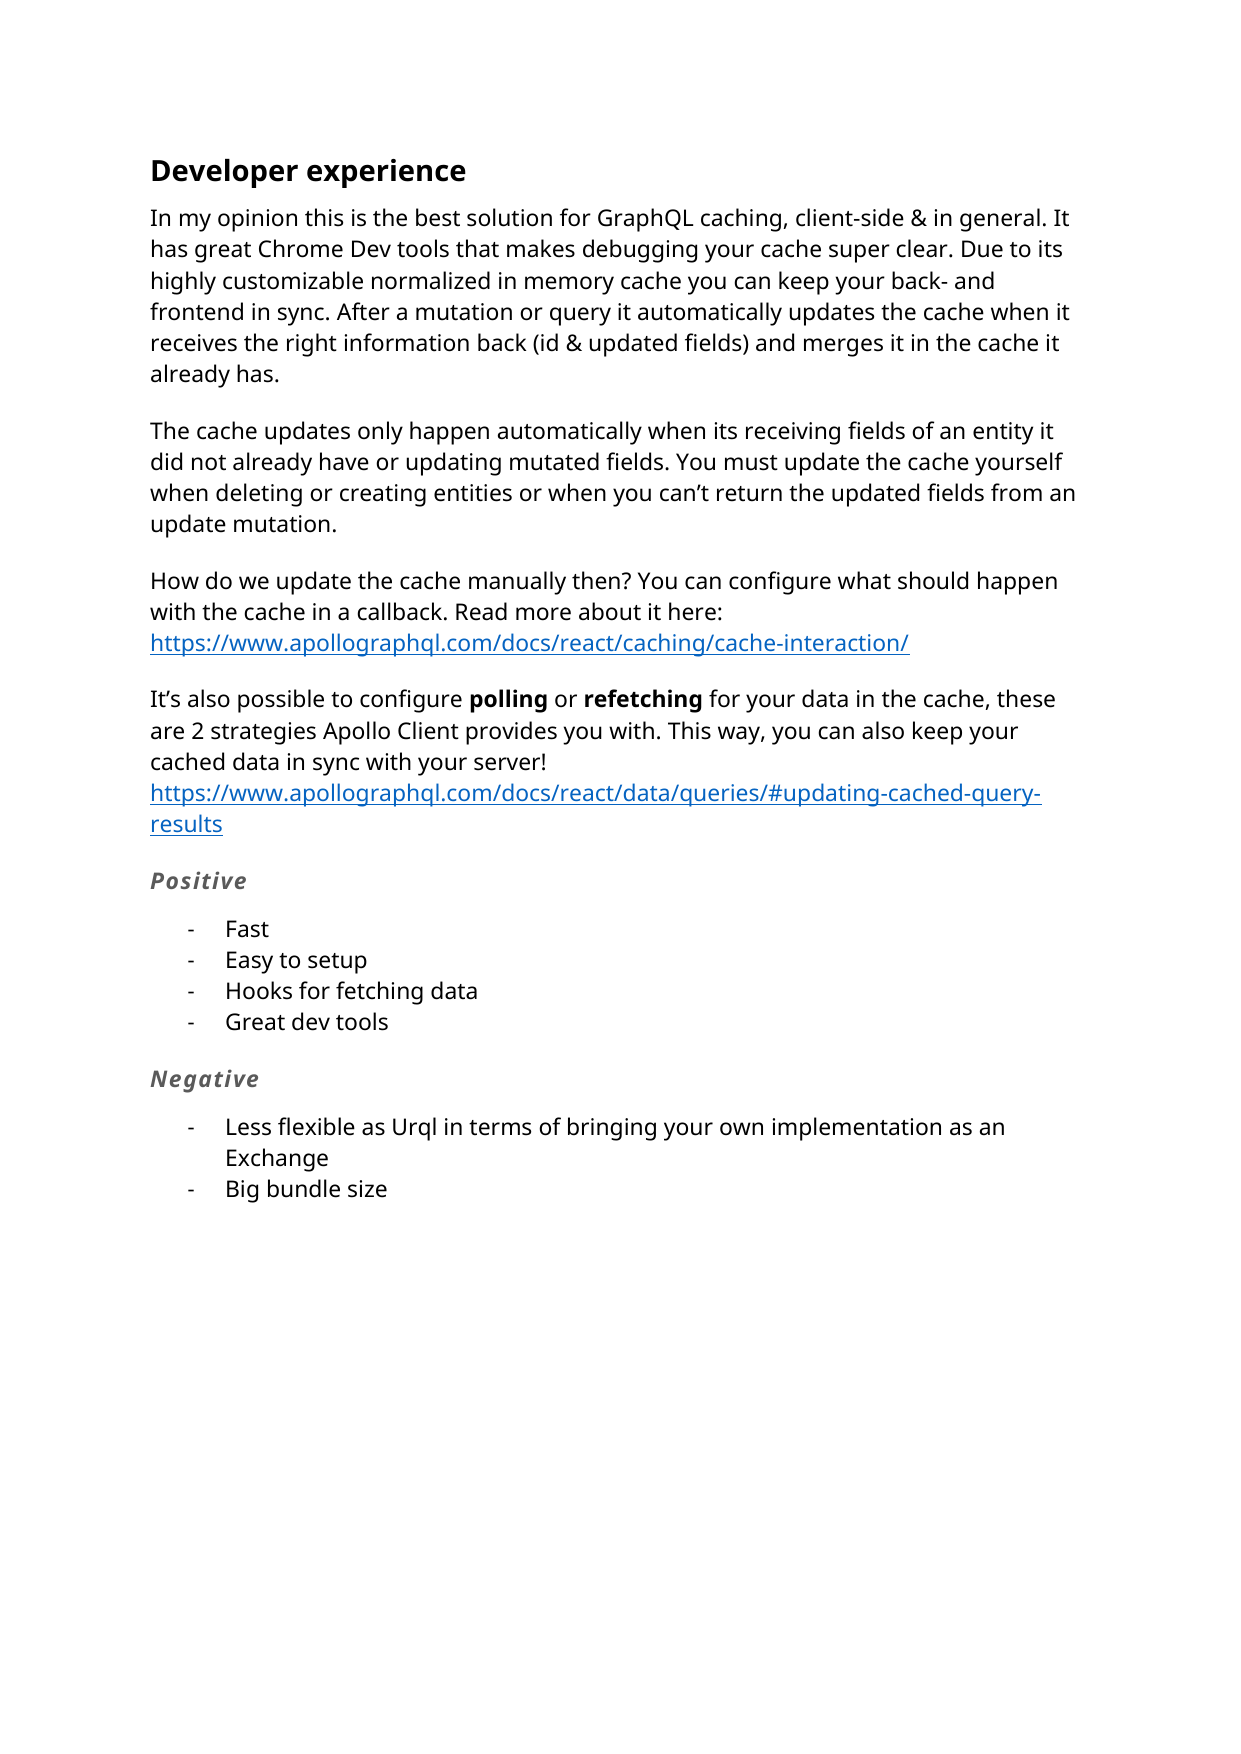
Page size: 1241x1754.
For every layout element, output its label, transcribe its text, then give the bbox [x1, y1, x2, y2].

subtitle Developer experience [150, 150, 1090, 190]
list Great dev tools [187, 1006, 1090, 1038]
list Fast [187, 913, 1090, 944]
subtitle Positive [150, 865, 1090, 896]
text It’s also possible to configure polling or refetching for your data in the cache, these are 2 strategies Apollo Client provides you with. This way, you can also keep your cached data in sync with your server! https://www.apollographql.com/docs/react/data/queries/#updating-cached-query-results [150, 683, 1090, 840]
list Easy to setup [187, 944, 1090, 975]
list Hooks for fetching data [187, 975, 1090, 1006]
text How do we update the cache manually then? You can configure what should happen with the cache in a callback. Read more about it here: https://www.apollographql.com/docs/react/caching/cache-interaction/ [150, 565, 1090, 658]
subtitle Negative [150, 1063, 1090, 1094]
list Big bundle size [187, 1173, 1090, 1204]
text In my opinion this is the best solution for GraphQL caching, client-side & in general. It has great Chrome Dev tools that makes debugging your cache super clear. Due to its highly customizable normalized in memory cache you can keep your back- and frontend in sync. After a mutation or query it automatically updates the cache when it receives the right information back (id & updated fields) and merges it in the cache it already has. [150, 202, 1090, 390]
text The cache updates only happen automatically when its receiving fields of an entity it did not already have or updating mutated fields. You must update the cache yourself when deleting or creating entities or when you can’t return the updated fields from an update mutation. [150, 415, 1090, 540]
list Less flexible as Urql in terms of bringing your own implementation as an Exchange [187, 1111, 1090, 1173]
